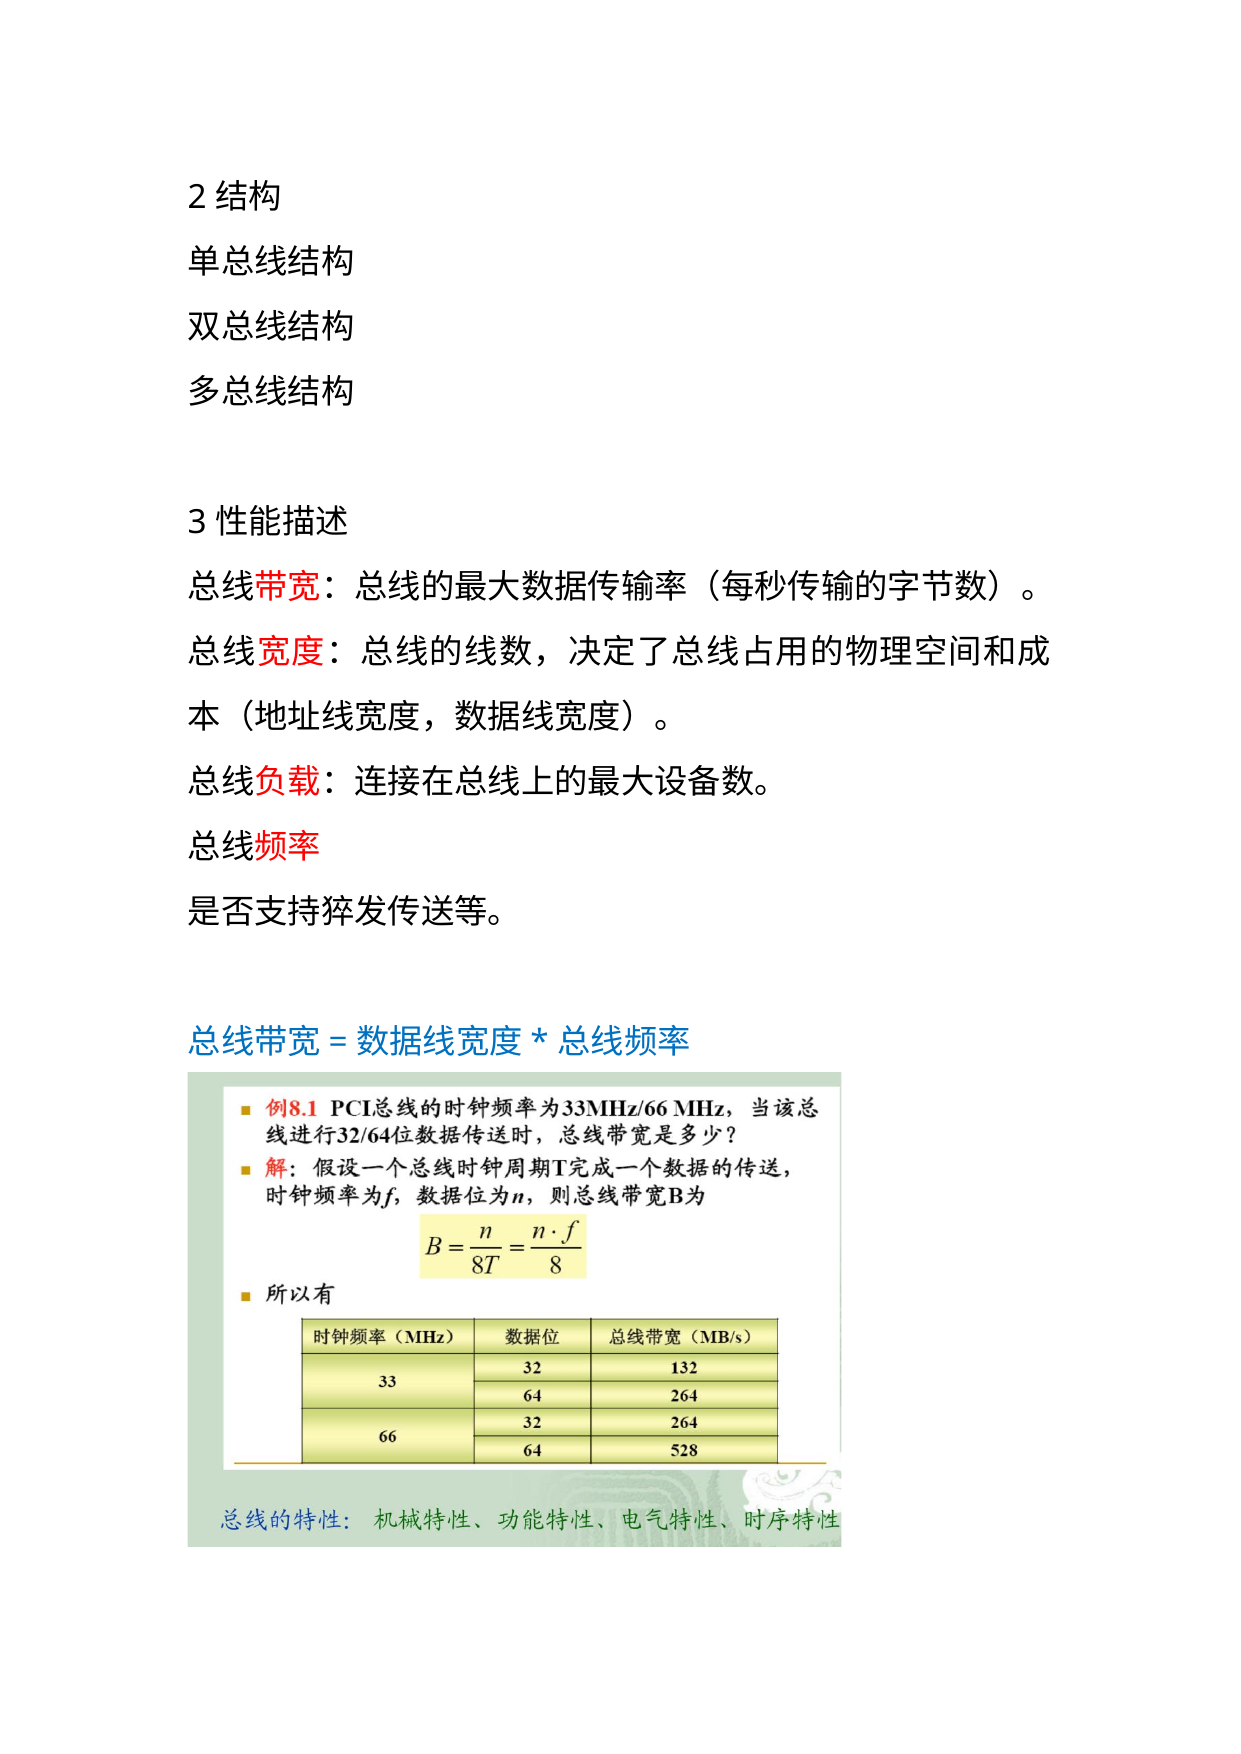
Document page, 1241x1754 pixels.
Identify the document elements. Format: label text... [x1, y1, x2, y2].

text 总线带宽：总线的最大数据传输率（每秒传输的字节数）。 [187, 552, 1053, 617]
text 总线频率 [187, 812, 1053, 877]
text 多总线结构 [187, 357, 1053, 422]
text 双总线结构 [187, 292, 1053, 357]
text 3 性能描述 [187, 487, 1053, 552]
picture [187, 1072, 842, 1547]
text 2 结构 [187, 162, 1053, 227]
text 总线宽度：总线的线数，决定了总线占用的物理空间和成本（地址线宽度，数据线宽度）。 [187, 617, 1053, 747]
text 总线带宽 = 数据线宽度 * 总线频率 [187, 1007, 1053, 1072]
text 总线负载：连接在总线上的最大设备数。 [187, 747, 1053, 812]
text 单总线结构 [187, 227, 1053, 292]
text 是否支持猝发传送等。 [187, 877, 1053, 942]
